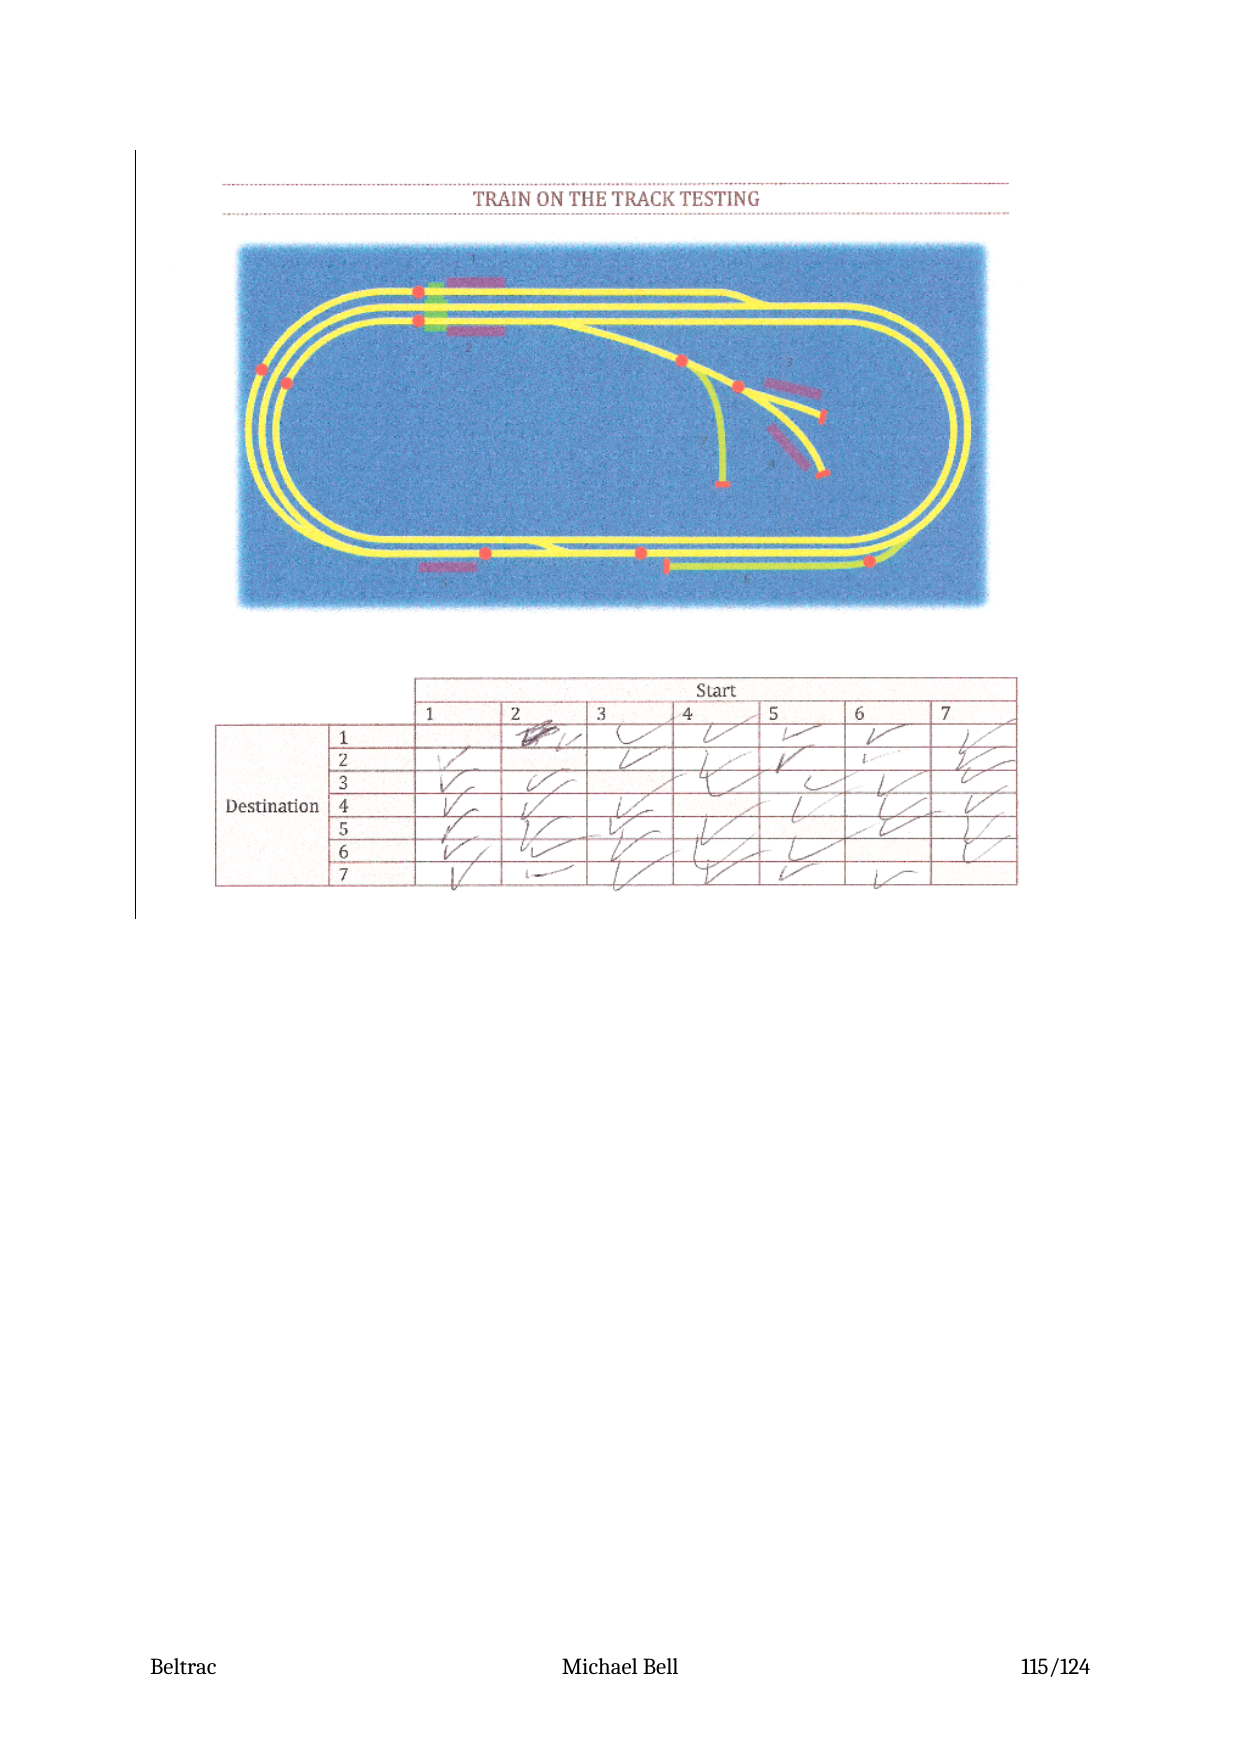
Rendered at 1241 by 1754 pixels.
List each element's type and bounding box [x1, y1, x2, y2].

picture [150, 150, 1047, 919]
